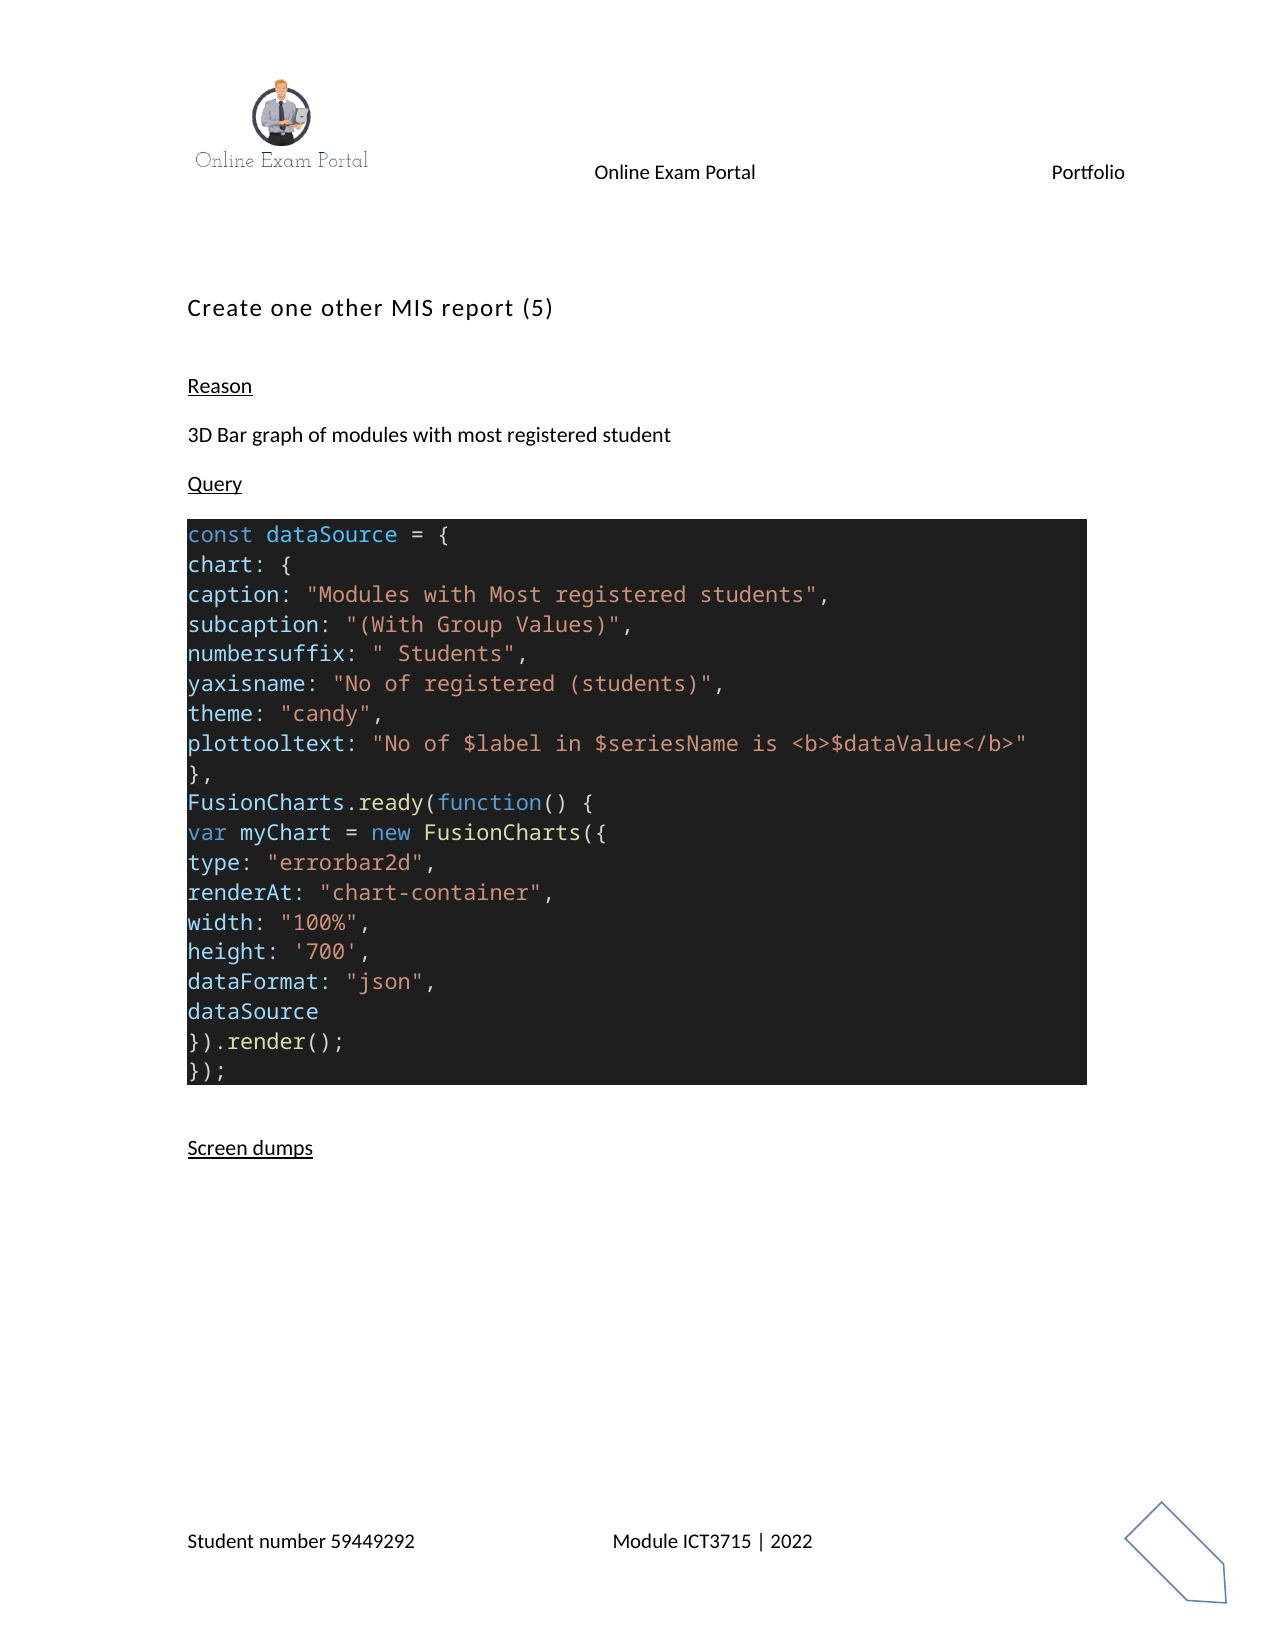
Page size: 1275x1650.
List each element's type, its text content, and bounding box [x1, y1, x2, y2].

text const dataSource = { [187, 519, 1087, 549]
text Query [187, 470, 1087, 497]
text renderAt: "chart-container", [187, 877, 1087, 906]
text }, [187, 757, 1087, 787]
text FusionCharts.ready(function() { [187, 787, 1087, 817]
text numbersuffix: " Students", [187, 638, 1087, 668]
text chart: { [187, 549, 1087, 579]
text plottooltext: "No of $label in $seriesName is <b>$dataValue</b>" [187, 728, 1087, 757]
text var myChart = new FusionCharts({ [187, 817, 1087, 847]
text Screen dumps [187, 1134, 1087, 1161]
picture [187, 71, 377, 180]
subtitle Create one other MIS report (5) [187, 292, 1087, 323]
text }); [187, 1055, 1087, 1085]
text height: '700', [187, 936, 1087, 966]
text theme: "candy", [187, 698, 1087, 728]
text dataSource [187, 996, 1087, 1026]
text yaxisname: "No of registered (students)", [187, 668, 1087, 698]
text caption: "Modules with Most registered students", [187, 579, 1087, 608]
text subcaption: "(With Group Values)", [187, 608, 1087, 638]
text width: "100%", [187, 906, 1087, 936]
text 3D Bar graph of modules with most registered student [187, 421, 1087, 448]
text dataFormat: "json", [187, 966, 1087, 996]
text type: "errorbar2d", [187, 847, 1087, 877]
text }).render(); [187, 1026, 1087, 1055]
text Reason [187, 372, 1087, 399]
